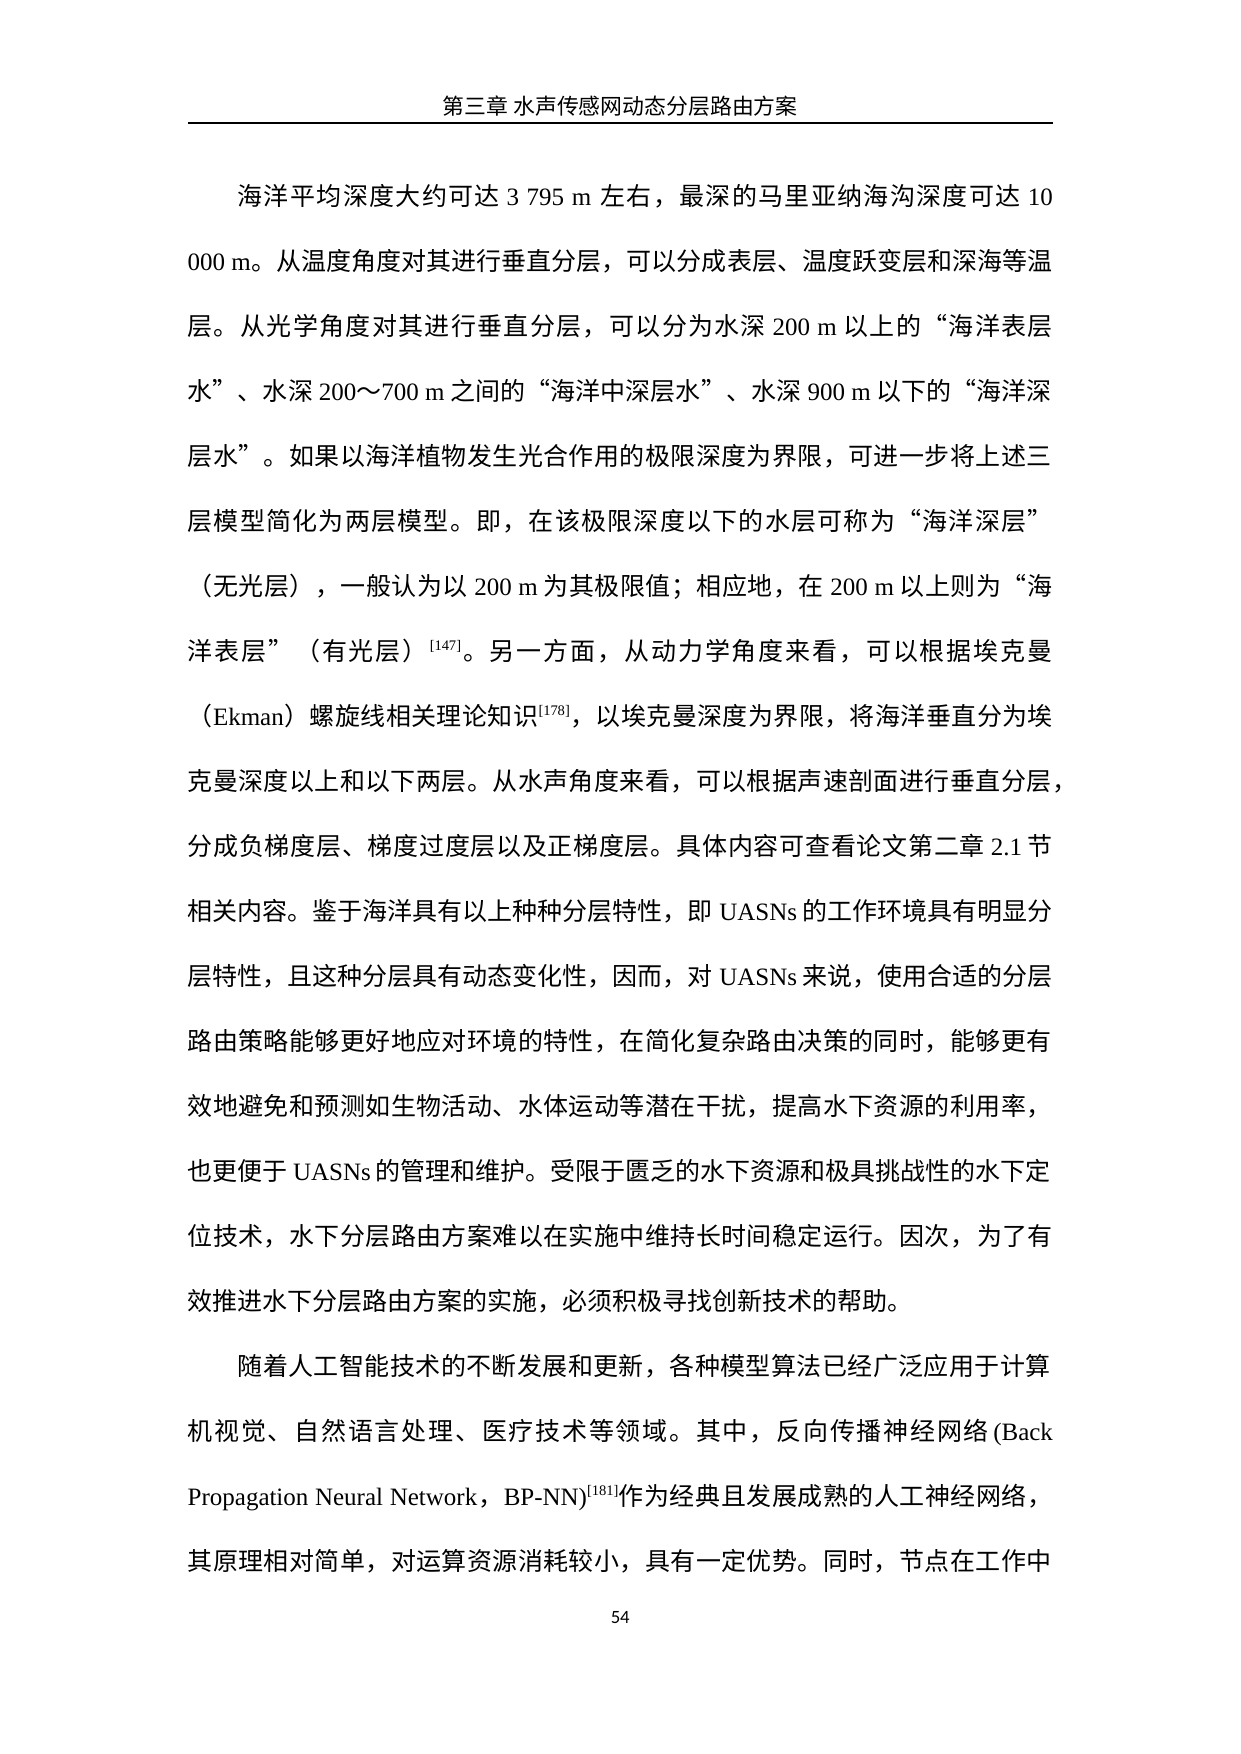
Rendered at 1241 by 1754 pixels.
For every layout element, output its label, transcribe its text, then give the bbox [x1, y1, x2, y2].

text 海洋平均深度大约可达3 795 m 左右，最深的马里亚纳海沟深度可达10 000 m。从温度角度对其进行垂直分层，可以分成表层、温度跃变层和深海等温层。从光学角度对其进行垂直分层，可以分为水深200 m以上的“海洋表层水”、水深200～700 m之间的“海洋中深层水”、水深900 m以下的“海洋深层水”。如果以海洋植物发生光合作用的极限深度为界限，可进一步将上述三层模型简化为两层模型。即，在该极限深度以下的水层可称为“海洋深层”（无光层），一般认为以200 m为其极限值；相应地，在200 m以上则为“海洋表层”（有光层）[103]。另一方面，从动力学角度来看，可以根据埃克曼（Ekman）螺旋线相关理论知识[134]，以埃克曼深度为界限，将海洋垂直分为埃克曼深度以上和以下两层。从水声角度来看，可以根据声速剖面进行垂直分层，分成负梯度层、梯度过度层以及正梯度层。具体内容可查看论文第二章2.1节相关内容。鉴于海洋具有以上种种分层特性，即UASNs的工作环境具有明显分层特性，且这种分层具有动态变化性，因而，对UASNs来说，使用合适的分层路由策略能够更好地应对环境的特性，在简化复杂路由决策的同时，能够更有效地避免和预测如生物活动、水体运动等潜在干扰，提高水下资源的利用率，也更便于UASNs的管理和维护。受限于匮乏的水下资源和极具挑战性的水下定位技术，水下分层路由方案难以在实施中维持长时间稳定运行。因次，为了有效推进水下分层路由方案的实施，必须积极寻找创新技术的帮助。 [187, 162, 1053, 1332]
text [187, 1332, 1053, 1592]
